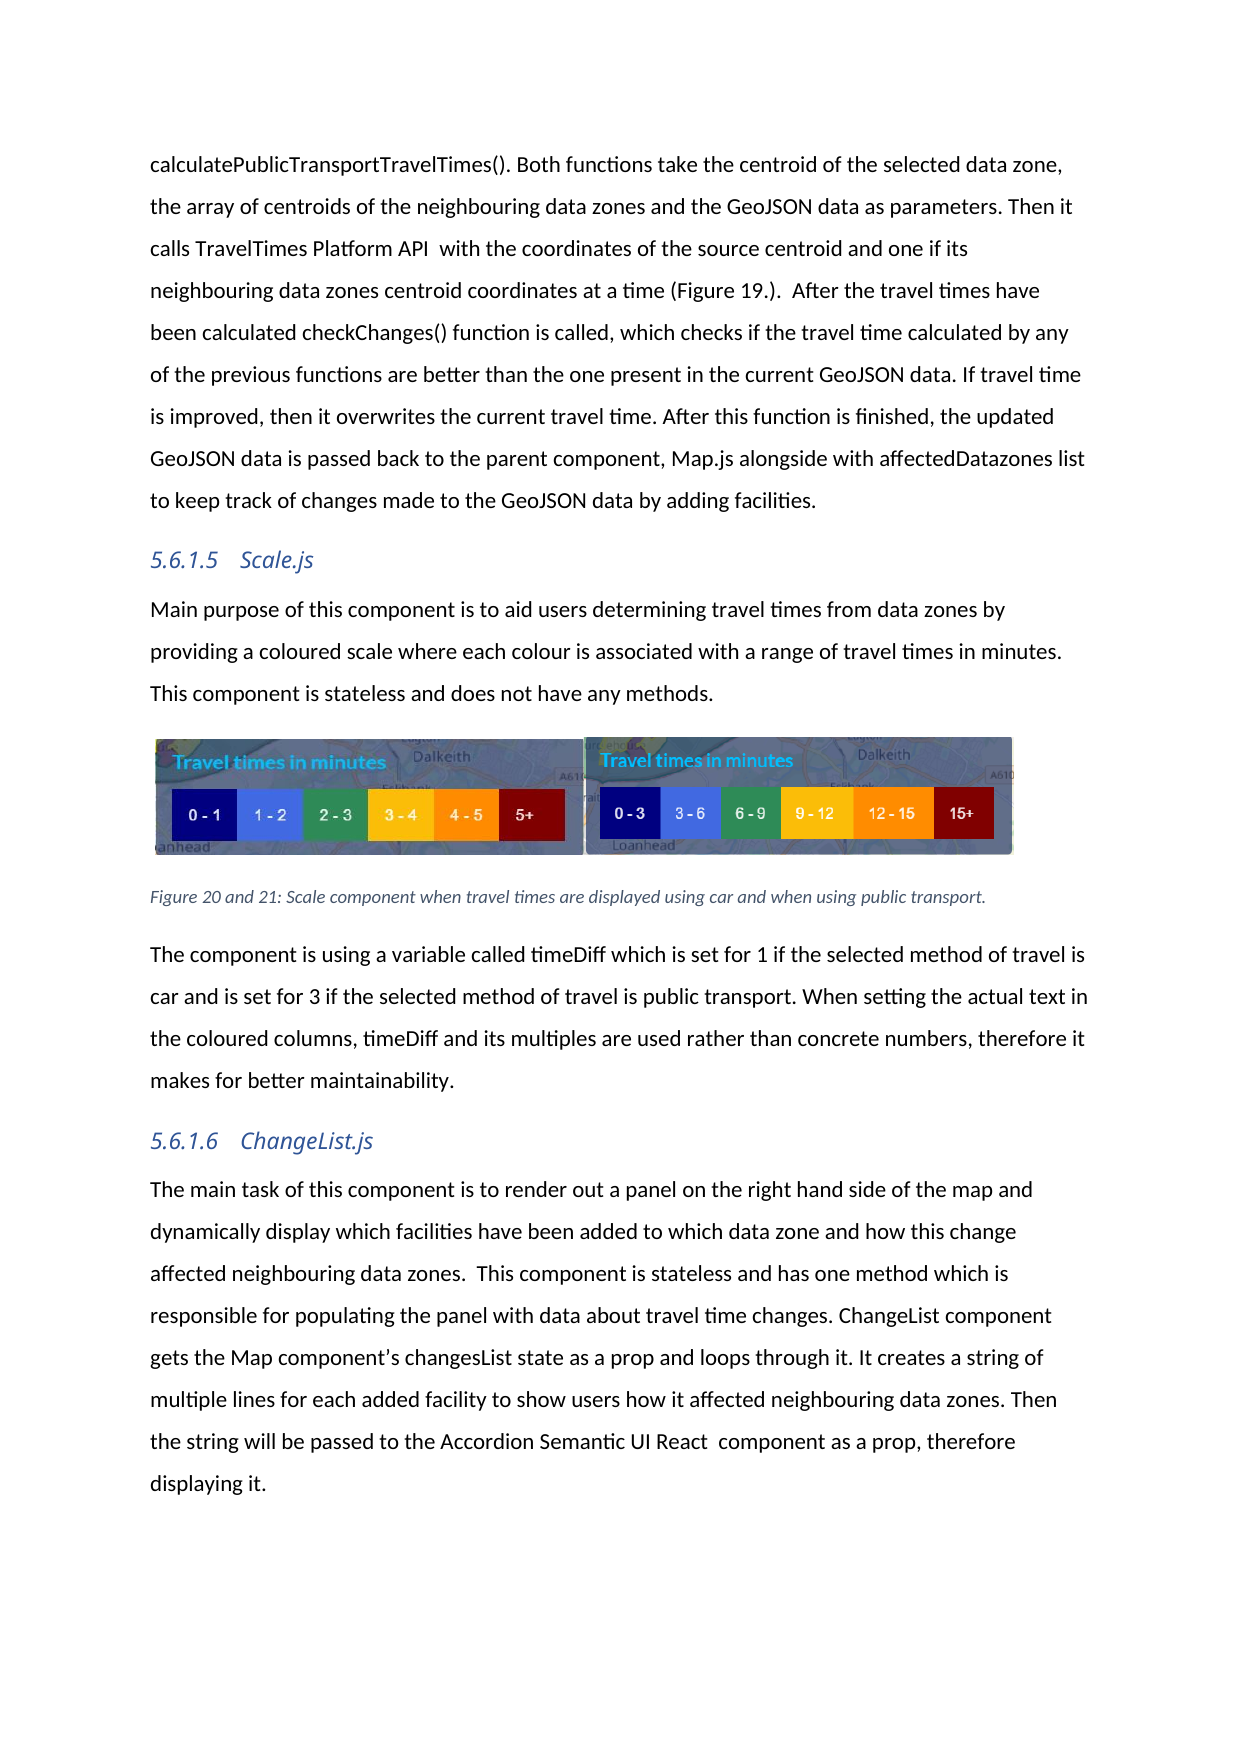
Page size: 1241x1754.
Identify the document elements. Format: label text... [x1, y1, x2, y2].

text Main purpose of this component is to aid users determining travel times from data zones by providing a coloured scale where each colour is associated with a range of travel times in minutes. This component is stateless and does not have any methods. [150, 595, 1090, 707]
text Figure 20 and 21: Scale component when travel times are displayed using car and when using public transport. [150, 885, 1090, 908]
subtitle Scale.js [150, 544, 1090, 576]
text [150, 150, 1090, 514]
text The component is using a variable called timeDiff which is set for 1 if the selected method of travel is car and is set for 3 if the selected method of travel is public transport. When setting the actual text in the coloured columns, timeDiff and its multiples are used rather than concrete numbers, therefore it makes for better maintainability. [150, 940, 1090, 1094]
subtitle ChangeList.js [150, 1125, 1090, 1156]
picture [155, 737, 1014, 855]
text The main task of this component is to render out a panel on the right hand side of the map and dynamically display which facilities have been added to which data zone and how this change affected neighbouring data zones. This component is stateless and has one method which is responsible for populating the panel with data about travel time changes. ChangeList component gets the Map component’s changesList state as a prop and loops through it. It creates a string of multiple lines for each added facility to show users how it affected neighbouring data zones. Then the string will be passed to the Accordion Semantic UI React component as a prop, therefore displaying it. [150, 1175, 1090, 1497]
